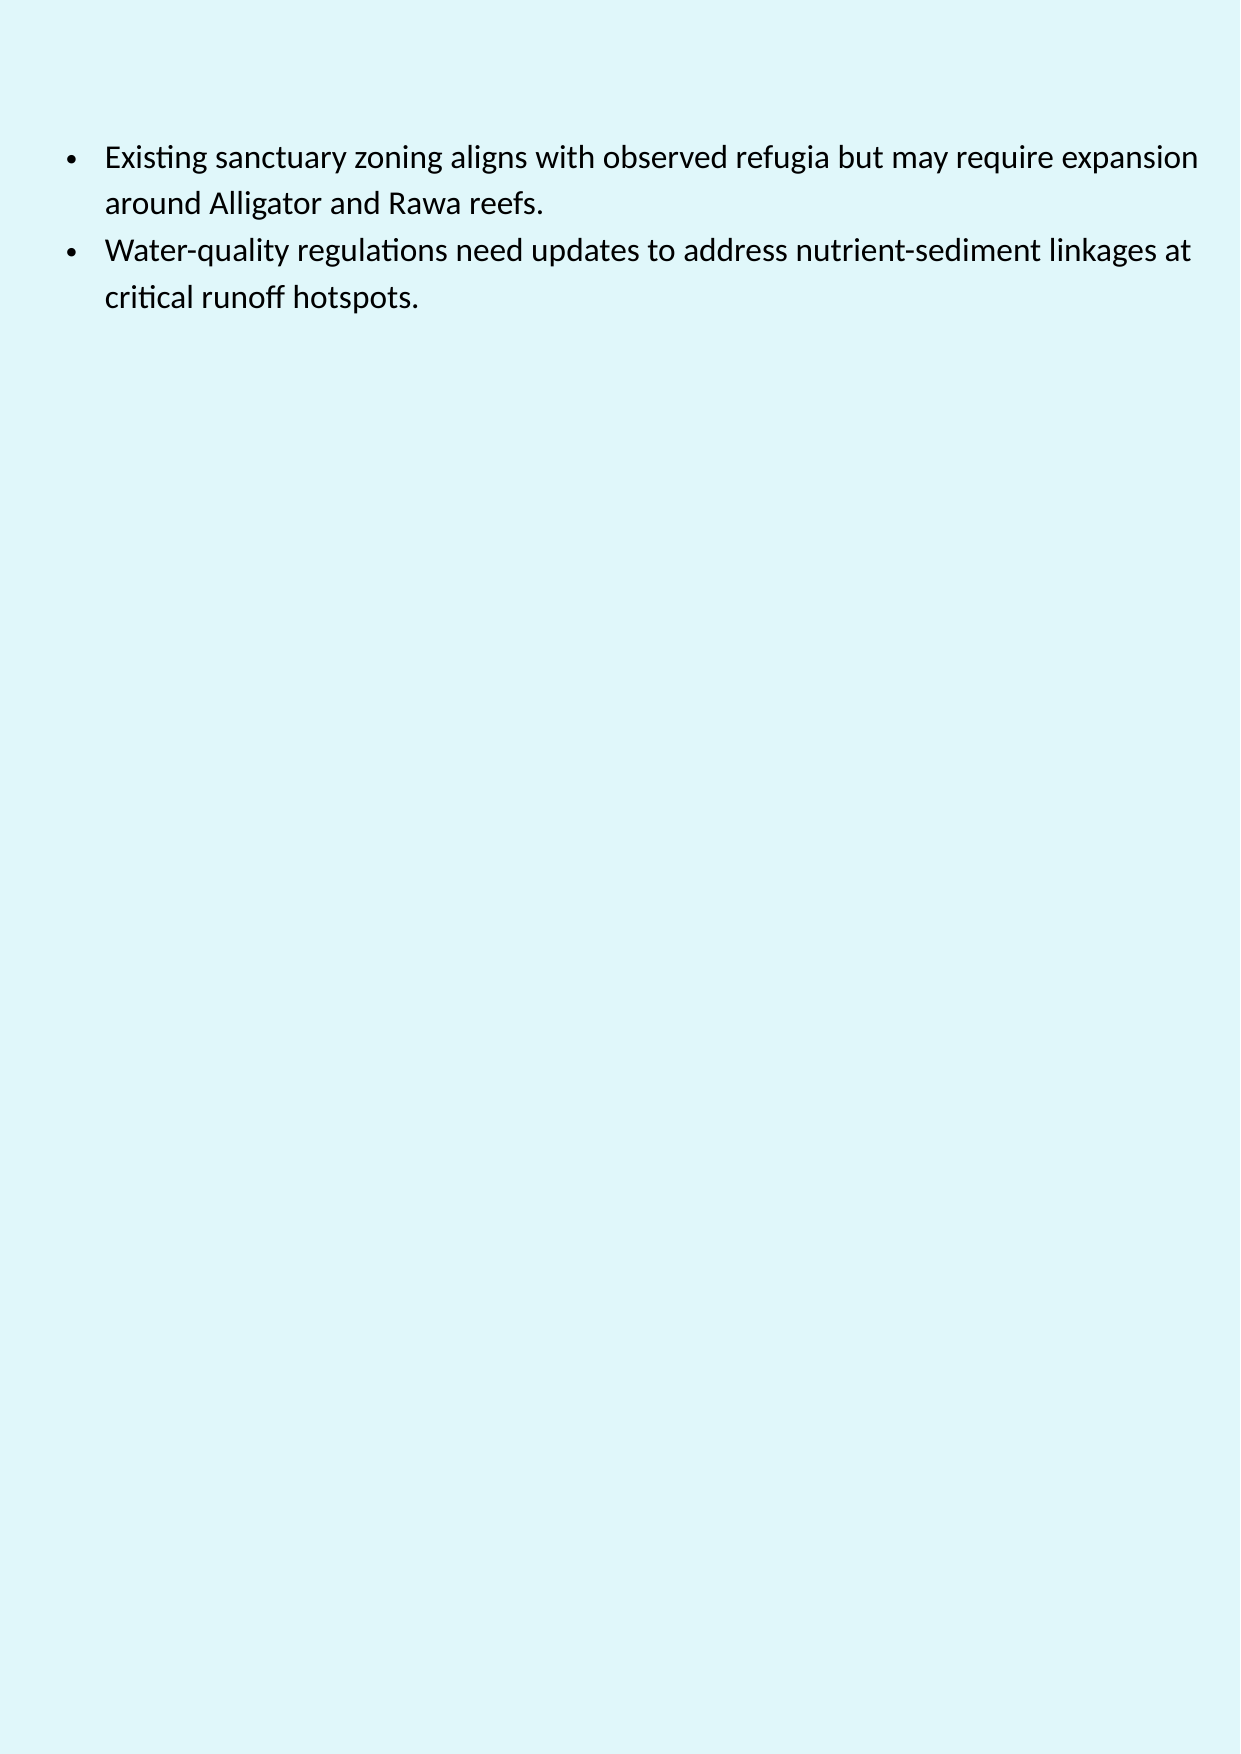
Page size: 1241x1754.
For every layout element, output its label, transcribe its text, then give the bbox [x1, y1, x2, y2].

list Existing sanctuary zoning aligns with observed refugia but may require expansion around Alligator and Rawa reefs. [67, 136, 1211, 223]
list Water-quality regulations need updates to address nutrient-sediment linkages at critical runoff hotspots. [67, 229, 1211, 317]
